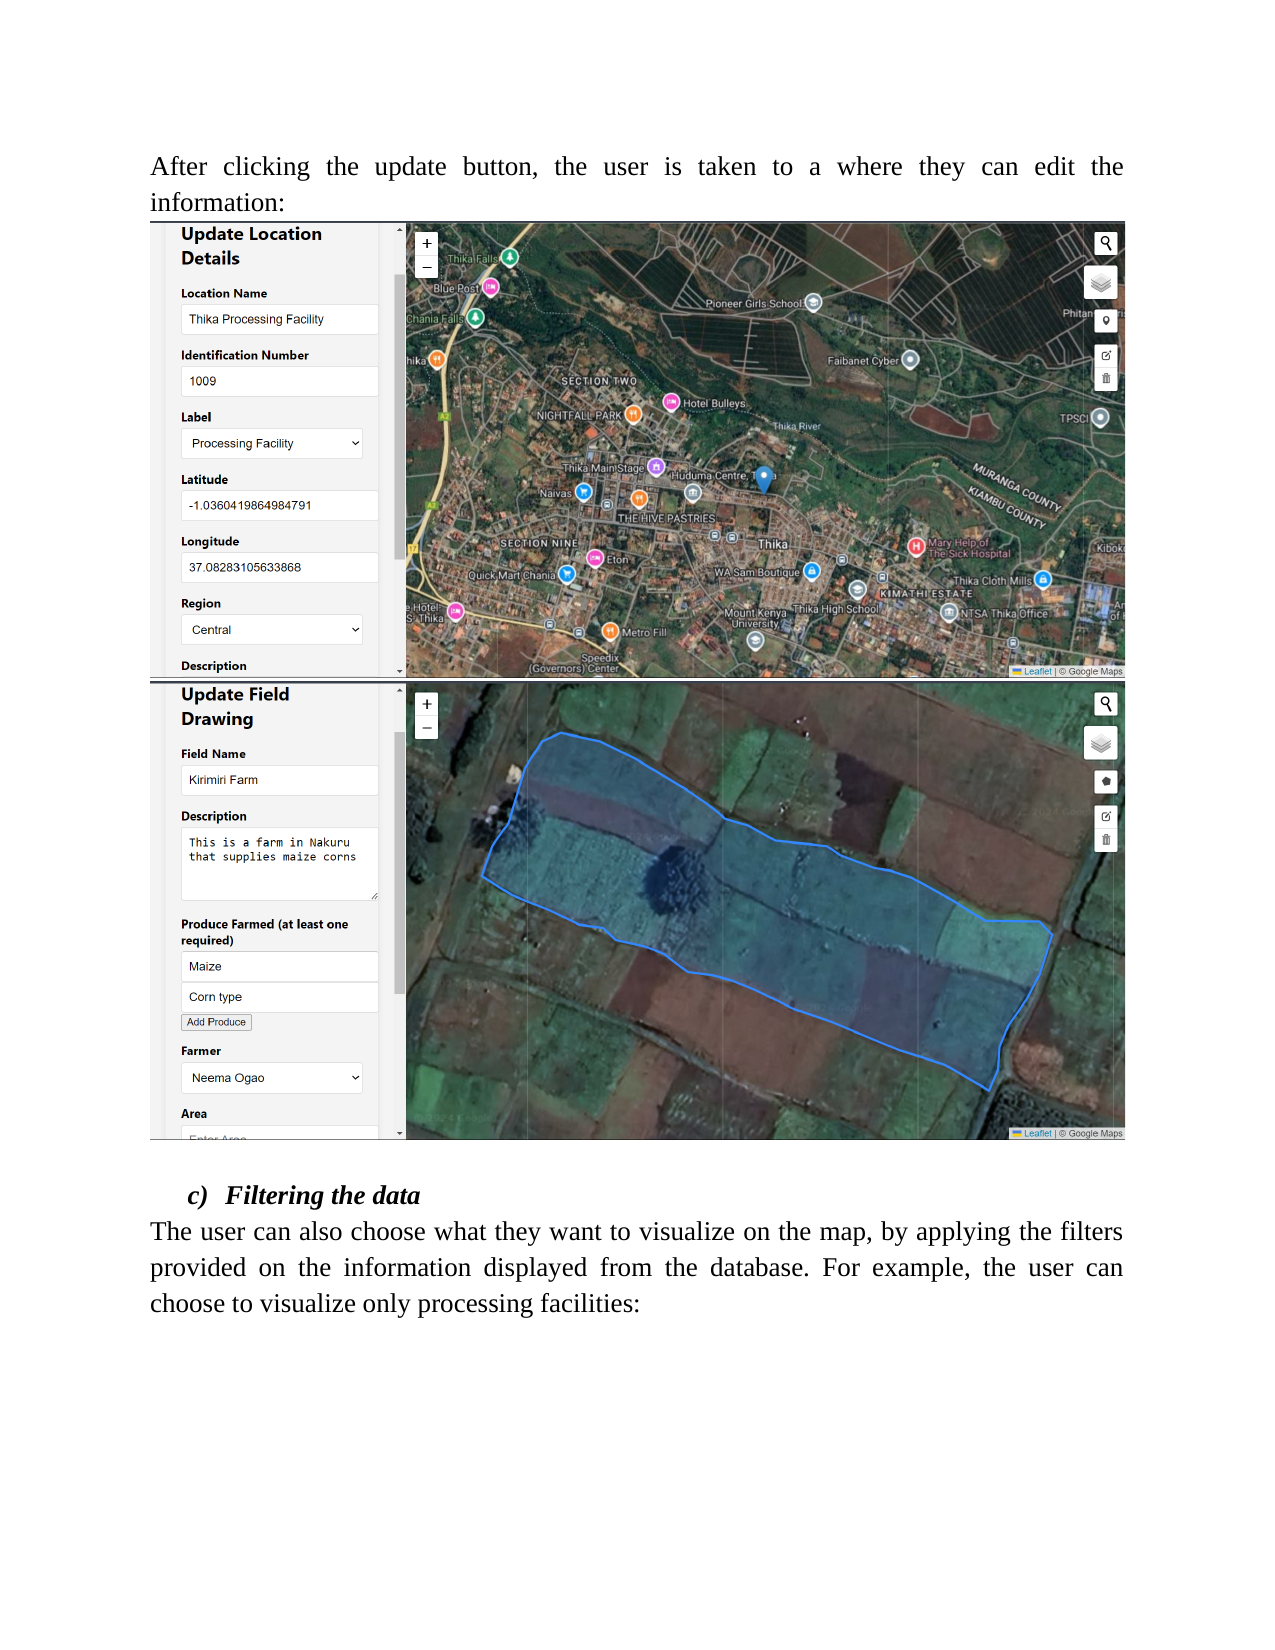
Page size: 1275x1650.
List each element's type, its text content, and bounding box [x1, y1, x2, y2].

list Filtering the data [187, 1179, 1125, 1211]
picture [150, 681, 1125, 1140]
text After clicking the update button, the user is taken to a where they can edit the information: [150, 150, 1125, 217]
text The user can also choose what they want to visualize on the map, by applying the filters provided on the information displayed from the database. For example, the user can choose to visualize only processing facilities: [150, 1215, 1125, 1318]
picture [150, 221, 1125, 678]
